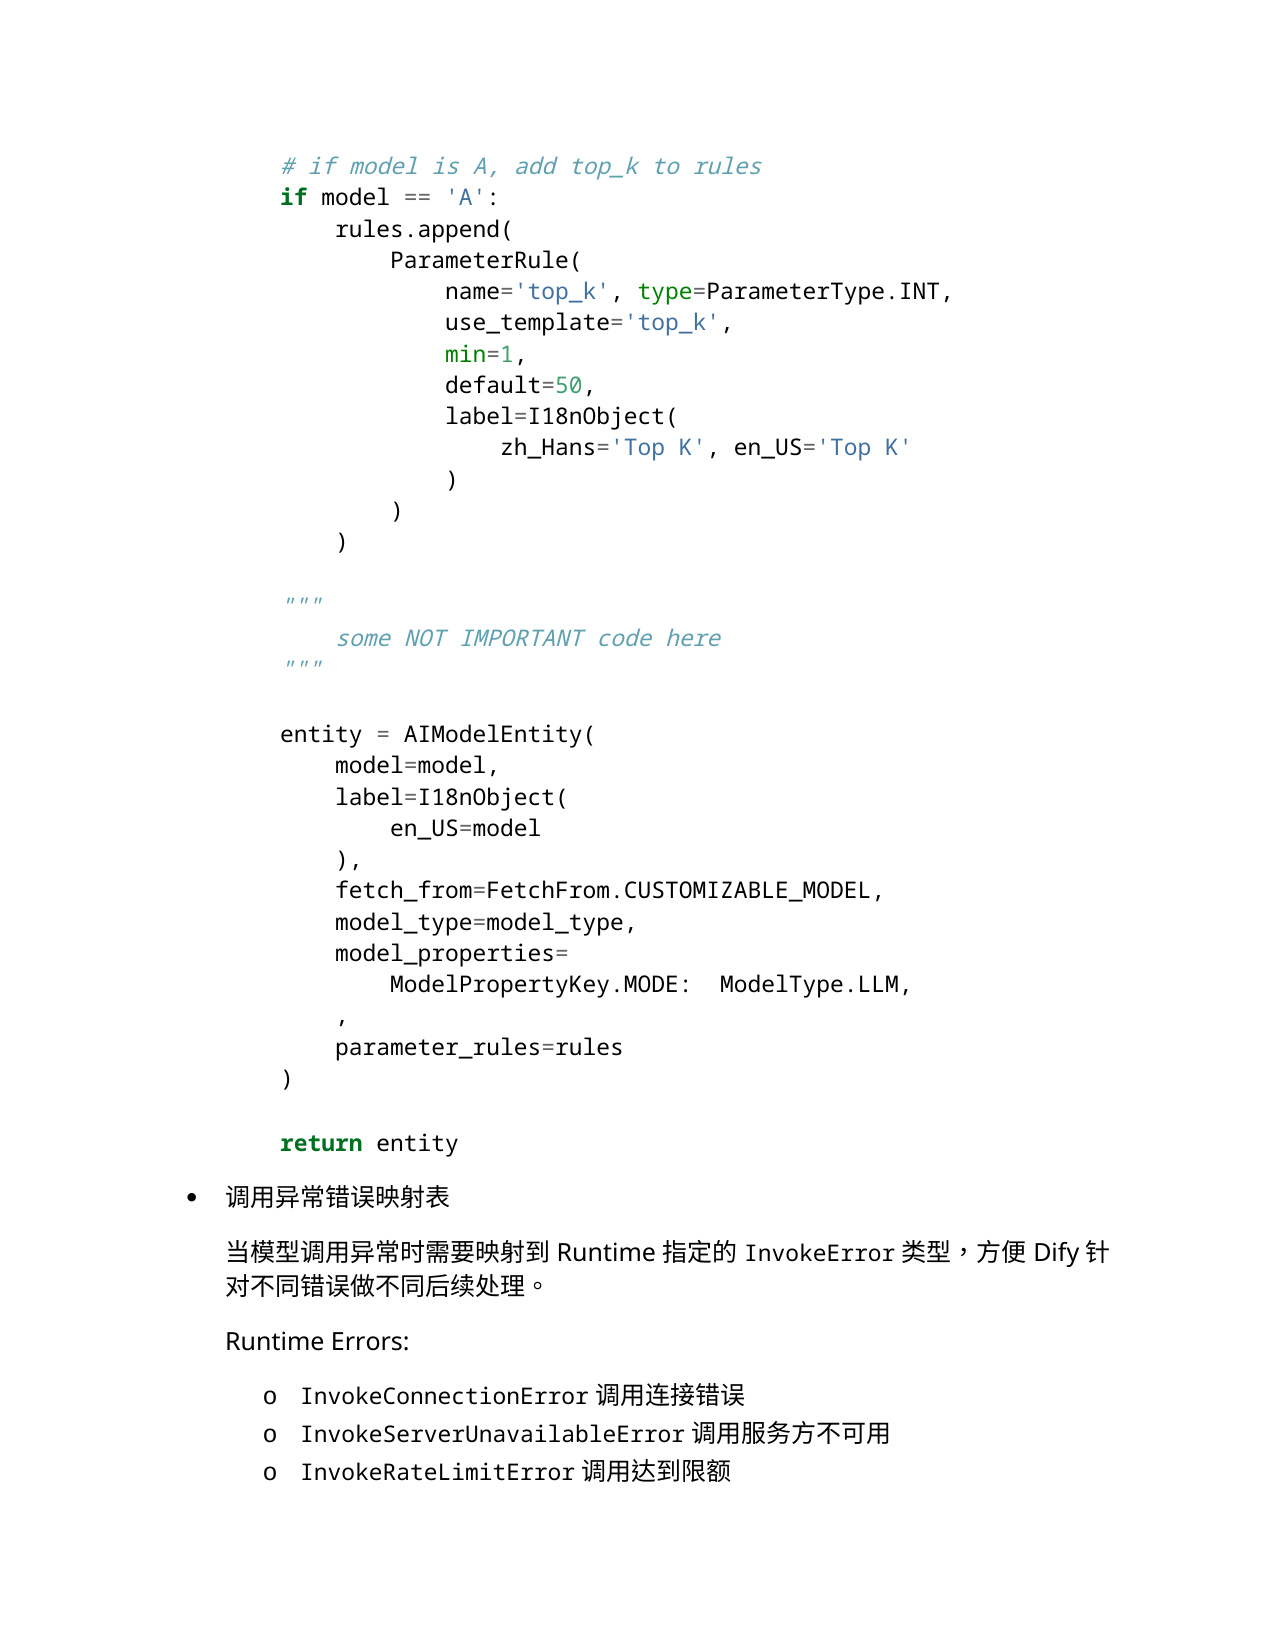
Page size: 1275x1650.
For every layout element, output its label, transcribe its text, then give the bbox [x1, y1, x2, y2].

list 调用异常错误映射表 [187, 1179, 1125, 1213]
list Runtime Errors: [187, 1323, 1125, 1357]
list InvokeConnectionError 调用连接错误 [262, 1378, 1125, 1412]
list InvokeRateLimitError 调用达到限额 [262, 1454, 1125, 1488]
list 当模型调用异常时需要映射到 Runtime 指定的 InvokeError 类型，方便 Dify 针对不同错误做不同后续处理。 [187, 1234, 1125, 1302]
list InvokeServerUnavailableError 调用服务方不可用 [262, 1416, 1125, 1450]
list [187, 150, 1125, 1158]
